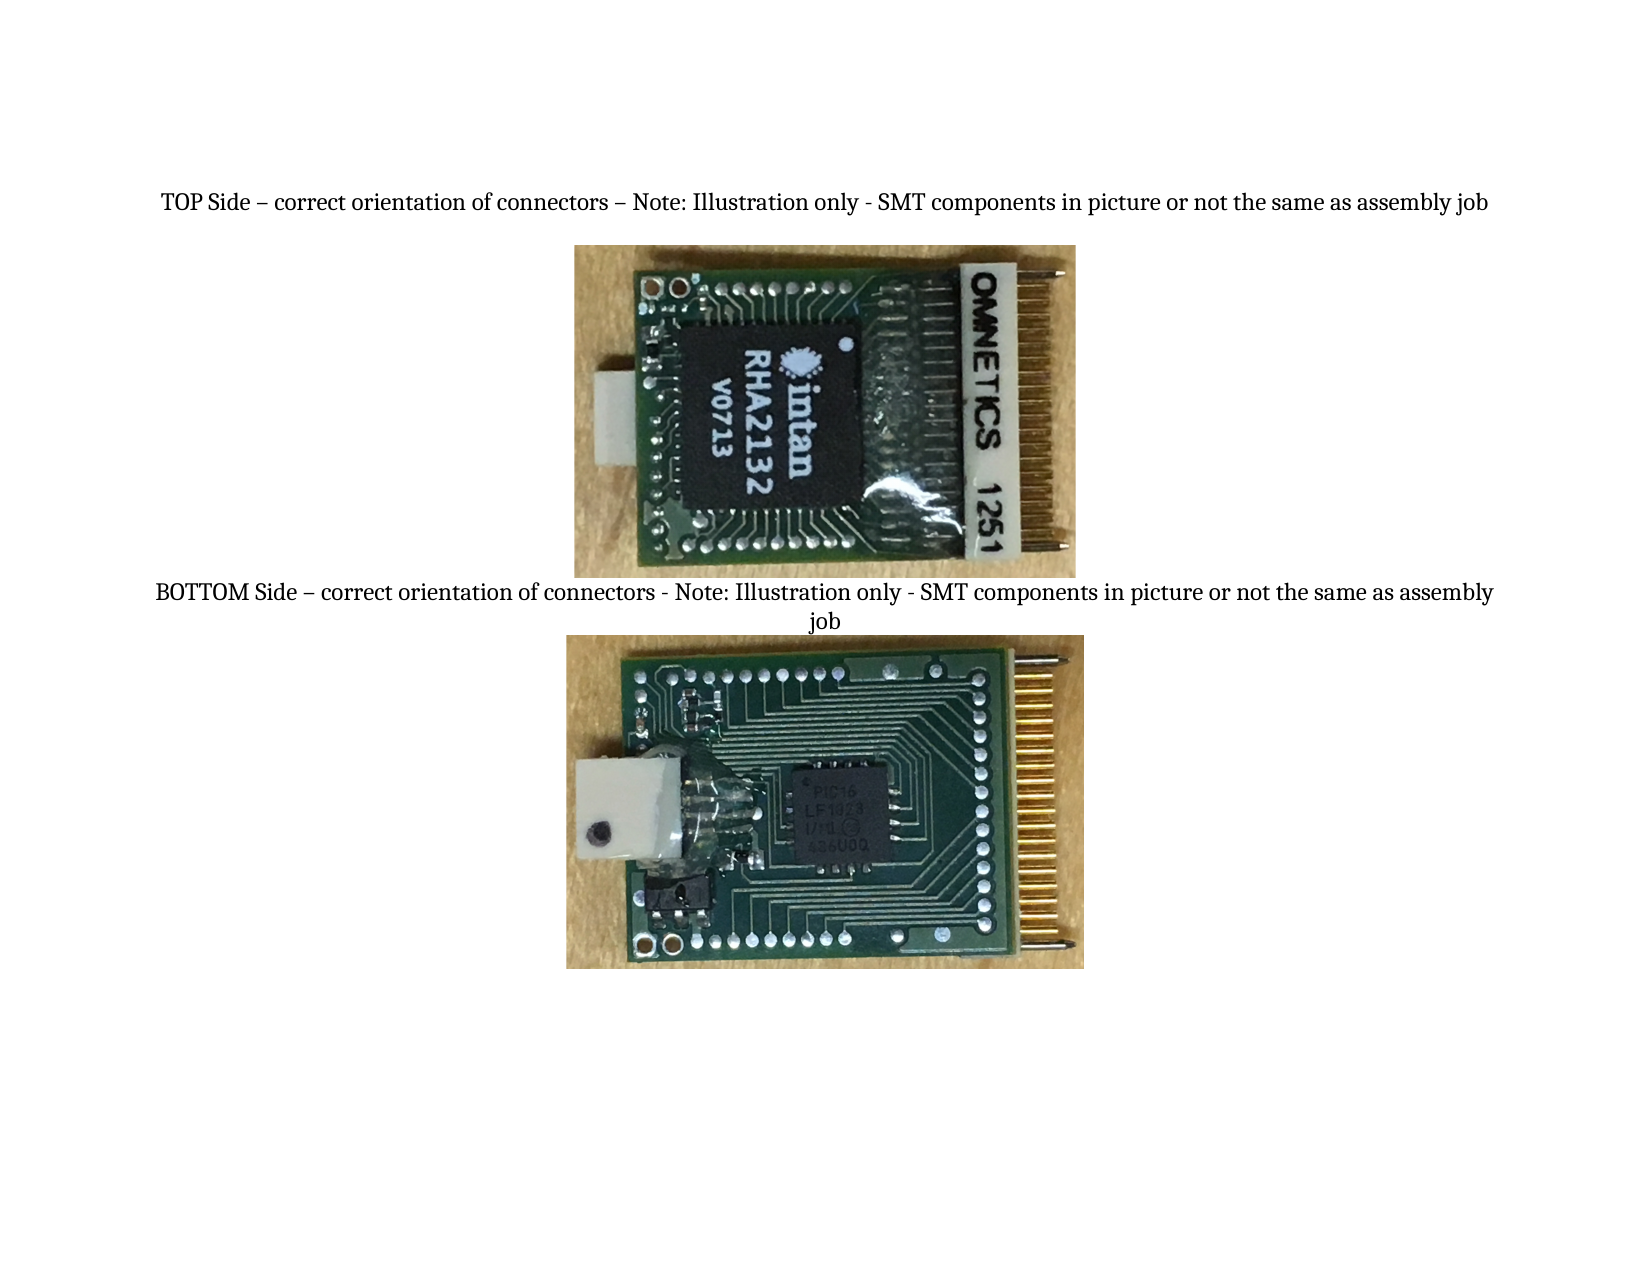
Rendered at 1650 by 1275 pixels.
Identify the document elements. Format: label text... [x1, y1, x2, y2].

picture [566, 635, 1084, 969]
text TOP Side – correct orientation of connectors – Note: Illustration only - SMT components in picture or not the same as assembly job [150, 187, 1500, 216]
picture [574, 245, 1076, 578]
text BOTTOM Side – correct orientation of connectors - Note: Illustration only - SMT components in picture or not the same as assembly job [150, 578, 1500, 635]
